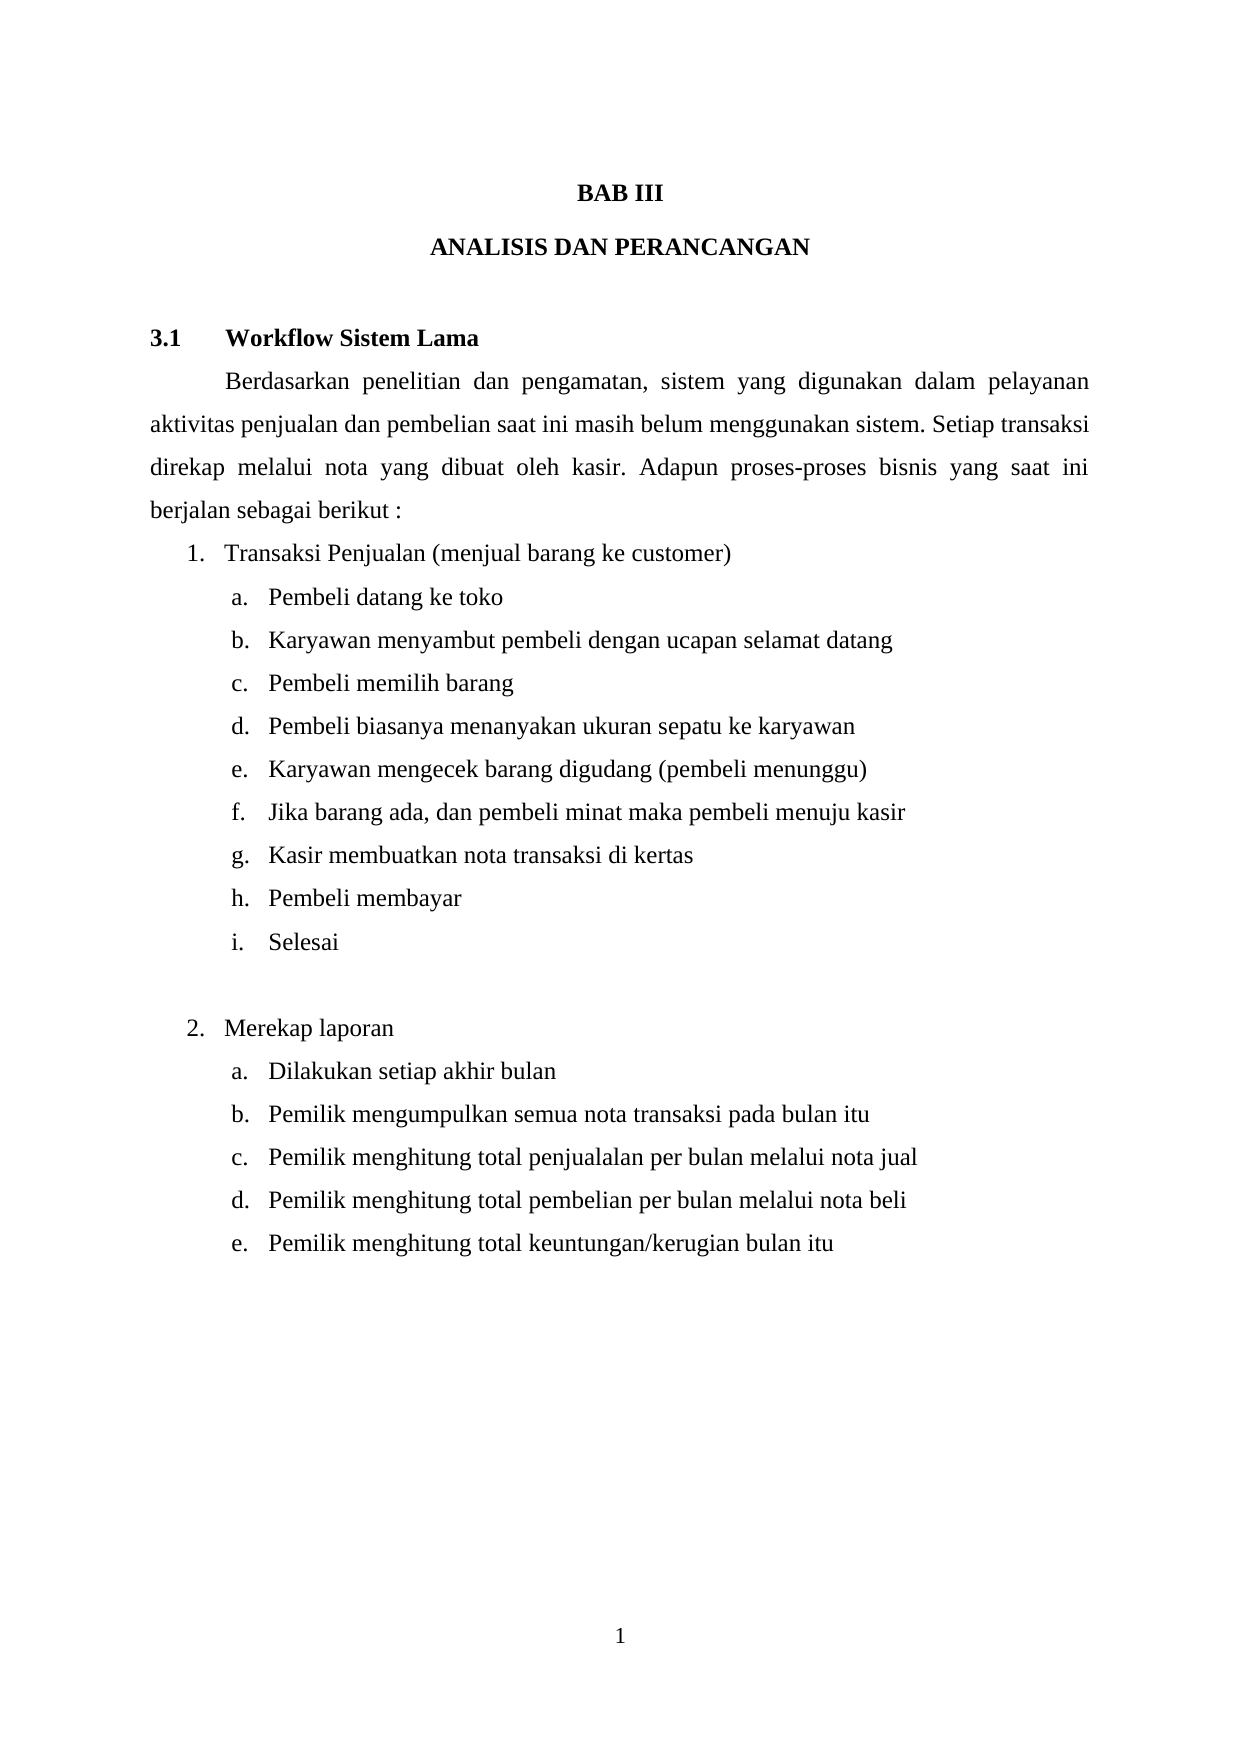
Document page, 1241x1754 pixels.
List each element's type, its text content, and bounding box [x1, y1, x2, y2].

list Dilakukan setiap akhir bulan [231, 1056, 1090, 1085]
list Transaksi Penjualan (menjual barang ke customer) [186, 538, 1090, 567]
list Pemilik mengumpulkan semua nota transaksi pada bulan itu [231, 1099, 1090, 1128]
list Karyawan menyambut pembeli dengan ucapan selamat datang [231, 625, 1090, 653]
list Pemilik menghitung total penjualalan per bulan melalui nota jual [231, 1142, 1090, 1171]
list Pembeli membayar [231, 883, 1090, 912]
list Pemilik menghitung total keuntungan/kerugian bulan itu [231, 1228, 1090, 1257]
list Jika barang ada, dan pembeli minat maka pembeli menuju kasir [231, 797, 1090, 826]
text BAB III [150, 178, 1090, 207]
list Kasir membuatkan nota transaksi di kertas [231, 840, 1090, 869]
list Pembeli biasanya menanyakan ukuran sepatu ke karyawan [231, 711, 1090, 740]
list Selesai [231, 927, 1090, 955]
list Pembeli datang ke toko [231, 582, 1090, 610]
subtitle ANALISIS DAN PERANCANGAN [16, 232, 1090, 261]
list Pembeli memilih barang [231, 668, 1090, 697]
list Pemilik menghitung total pembelian per bulan melalui nota beli [231, 1185, 1090, 1214]
list Merekap laporan [186, 1013, 1090, 1042]
text Berdasarkan penelitian dan pengamatan, sistem yang digunakan dalam pelayanan aktivitas penjualan dan pembelian saat ini masih belum menggunakan sistem. Setiap transaksi direkap melalui nota yang dibuat oleh kasir. Adapun proses-proses bisnis yang saat ini berjalan sebagai berikut : [150, 366, 1090, 524]
subtitle Workflow Sistem Lama [150, 323, 1090, 352]
list Karyawan mengecek barang digudang (pembeli menunggu) [231, 754, 1090, 783]
